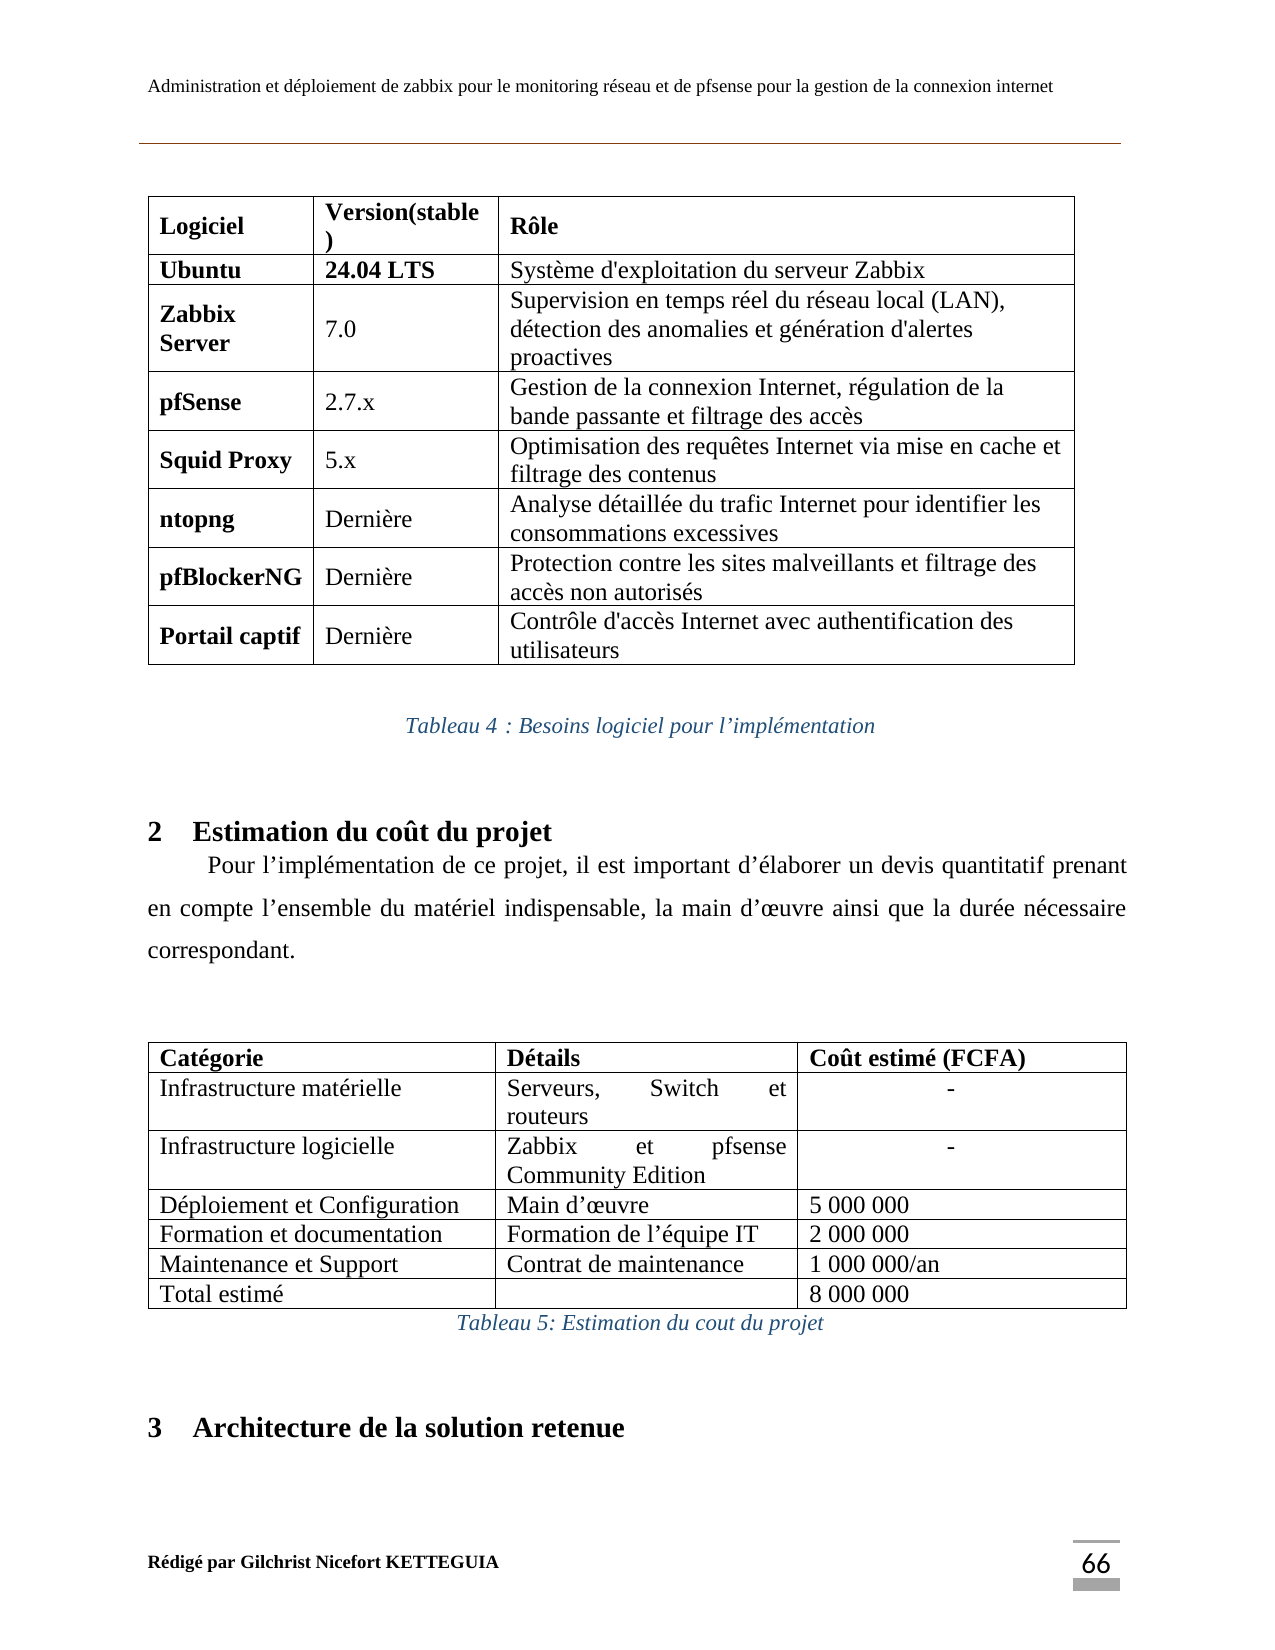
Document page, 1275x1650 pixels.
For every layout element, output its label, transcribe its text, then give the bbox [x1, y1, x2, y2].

table_cell pfSense [149, 372, 313, 430]
table_cell Infrastructure matérielle [149, 1073, 495, 1130]
table_cell Zabbix Server [149, 285, 313, 371]
table_cell 8 000 000 [798, 1279, 1126, 1308]
table_cell Optimisation des requêtes Internet via mise en cache et filtrage des contenus [499, 431, 1074, 488]
table_cell Déploiement et Configuration [149, 1190, 495, 1218]
table_cell Contrôle d'accès Internet avec authentification des utilisateurs [499, 606, 1074, 664]
table_cell 5 000 000 [798, 1190, 1126, 1218]
table_header Coût estimé (FCFA) [798, 1043, 1126, 1072]
table_header Catégorie [149, 1043, 495, 1072]
table_cell Dernière [314, 606, 498, 664]
subtitle Architecture de la solution retenue [147, 1410, 1135, 1444]
table_cell Squid Proxy [149, 431, 313, 488]
table_cell Main d’œuvre [496, 1190, 797, 1218]
table_cell 7.0 [314, 285, 498, 371]
table_cell 2.7.x [314, 372, 498, 430]
table_cell 1 000 000/an [798, 1249, 1126, 1278]
table_cell Zabbix et pfsense Community Edition [496, 1131, 797, 1189]
table_header Détails [496, 1043, 797, 1072]
text Tableau 5: Estimation du cout du projet [147, 1309, 1135, 1335]
table_cell Dernière [314, 489, 498, 547]
text Pour l’implémentation de ce projet, il est important d’élaborer un devis quantitatif prenant en compte l’ensemble du matériel indispensable, la main d’œuvre ainsi que la durée nécessaire correspondant. [147, 850, 1128, 964]
subtitle Estimation du coût du projet [147, 814, 1135, 847]
table_cell pfBlockerNG [149, 548, 313, 605]
table_cell 2 000 000 [798, 1220, 1126, 1248]
table_cell Système d'exploitation du serveur Zabbix [499, 255, 1074, 284]
table_cell Gestion de la connexion Internet, régulation de la bande passante et filtrage des accès [499, 372, 1074, 430]
table_cell ntopng [149, 489, 313, 547]
text Tableau 4 : Besoins logiciel pour l’implémentation [147, 713, 1135, 739]
table_header Logiciel [149, 197, 313, 254]
table_cell - [798, 1131, 1126, 1189]
table_cell 24.04 LTS [314, 255, 498, 284]
table_cell Portail captif [149, 606, 313, 664]
table_cell Maintenance et Support [149, 1249, 495, 1278]
table_cell Supervision en temps réel du réseau local (LAN), détection des anomalies et génération d'alertes proactives [499, 285, 1074, 371]
table_header Rôle [499, 197, 1074, 254]
table_cell Protection contre les sites malveillants et filtrage des accès non autorisés [499, 548, 1074, 605]
table_cell Contrat de maintenance [496, 1249, 797, 1278]
table_cell Formation et documentation [149, 1220, 495, 1248]
table_cell Dernière [314, 548, 498, 605]
table_cell Ubuntu [149, 255, 313, 284]
table_cell Total estimé [149, 1279, 495, 1308]
table_cell Infrastructure logicielle [149, 1131, 495, 1189]
table_cell 5.x [314, 431, 498, 488]
table_cell Formation de l’équipe IT [496, 1220, 797, 1248]
table_cell - [798, 1073, 1126, 1130]
table_cell Analyse détaillée du trafic Internet pour identifier les consommations excessives [499, 489, 1074, 547]
table_cell Serveurs, Switch et routeurs [496, 1073, 797, 1130]
table_cell [496, 1279, 797, 1308]
table_header Version(stable) [314, 197, 498, 254]
